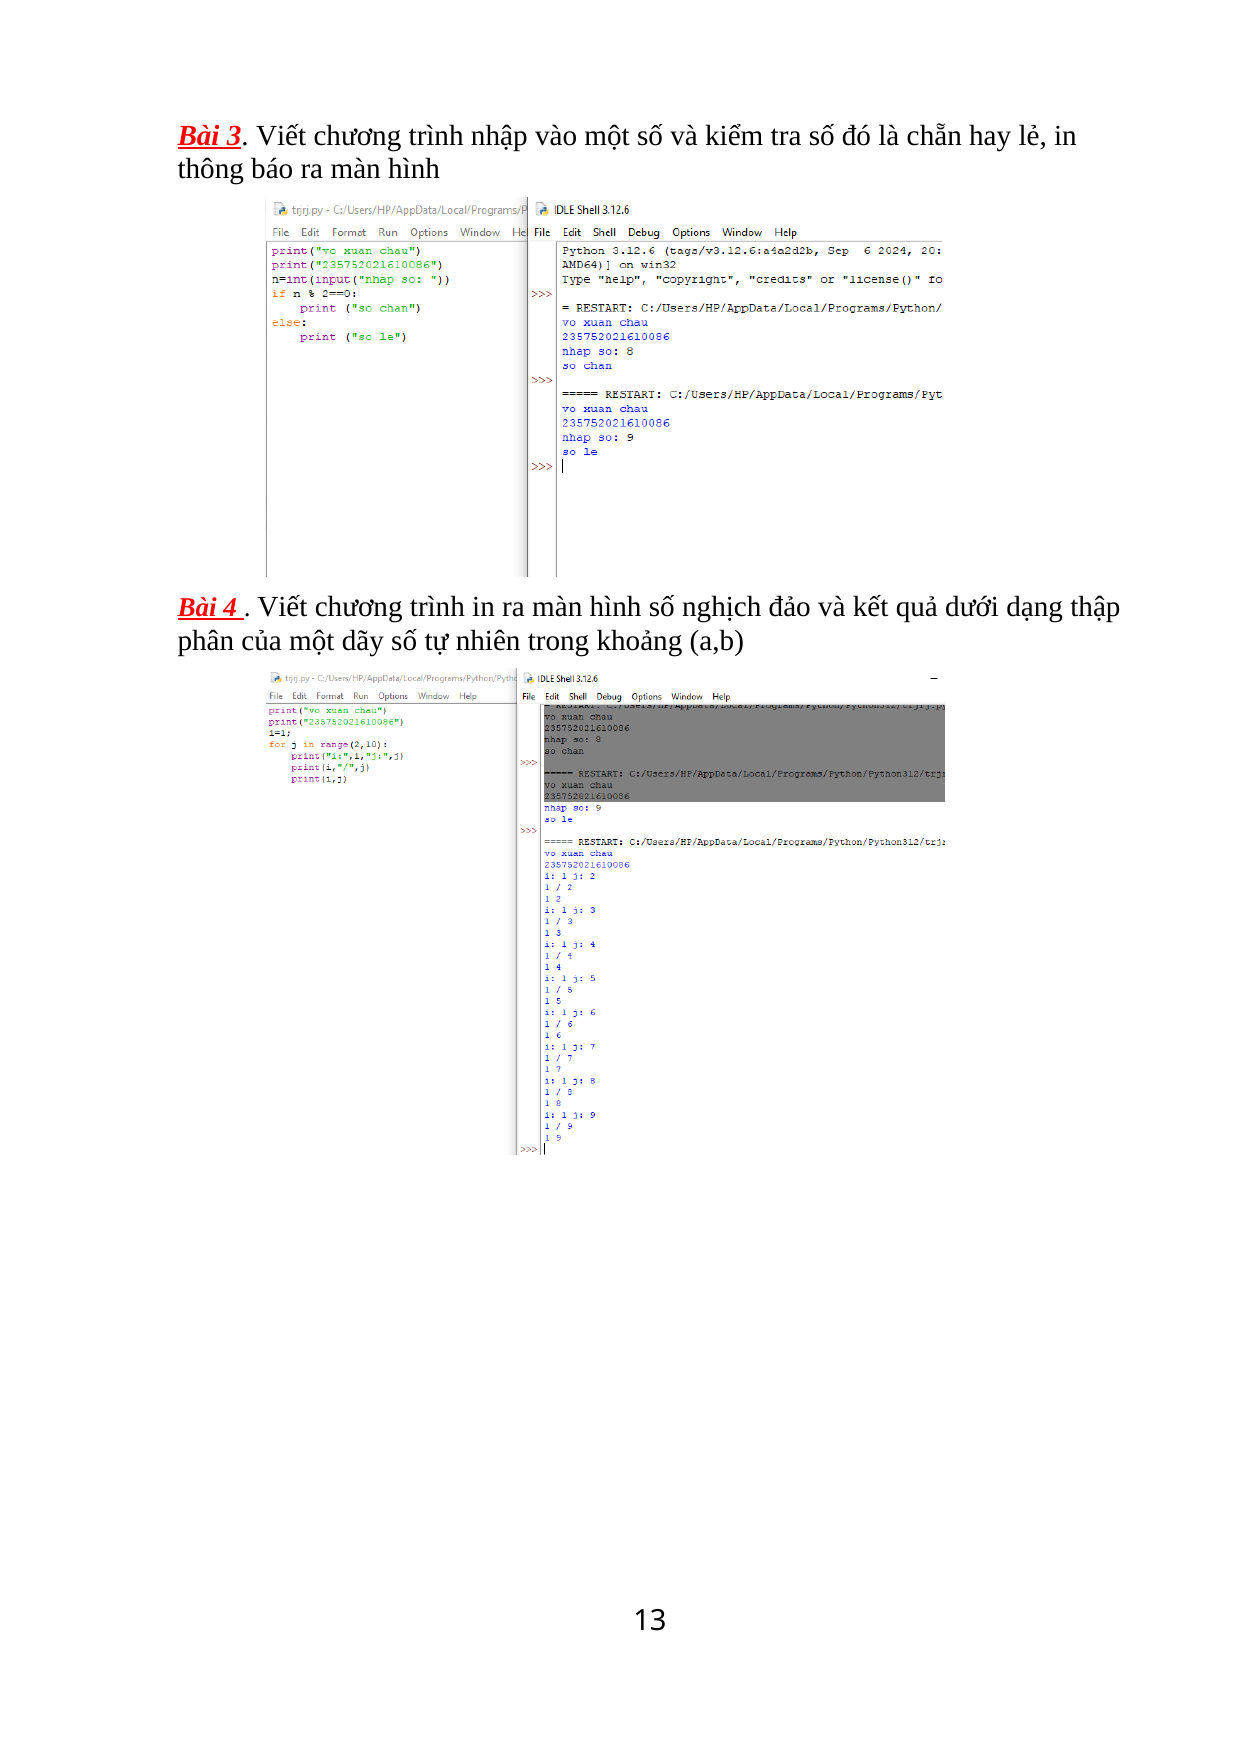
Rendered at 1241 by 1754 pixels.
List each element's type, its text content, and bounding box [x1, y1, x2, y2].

text Bài 4 . Viết chương trình in ra màn hình số nghịch đảo và kết quả dưới dạng thập phân của một dãy số tự nhiên trong khoảng (a,b) [177, 589, 1122, 656]
picture [265, 668, 945, 1155]
text Bài 3. Viết chương trình nhập vào một số và kiểm tra số đó là chẵn hay lẻ, in thông báo ra màn hình [177, 118, 1122, 185]
picture [265, 197, 943, 577]
